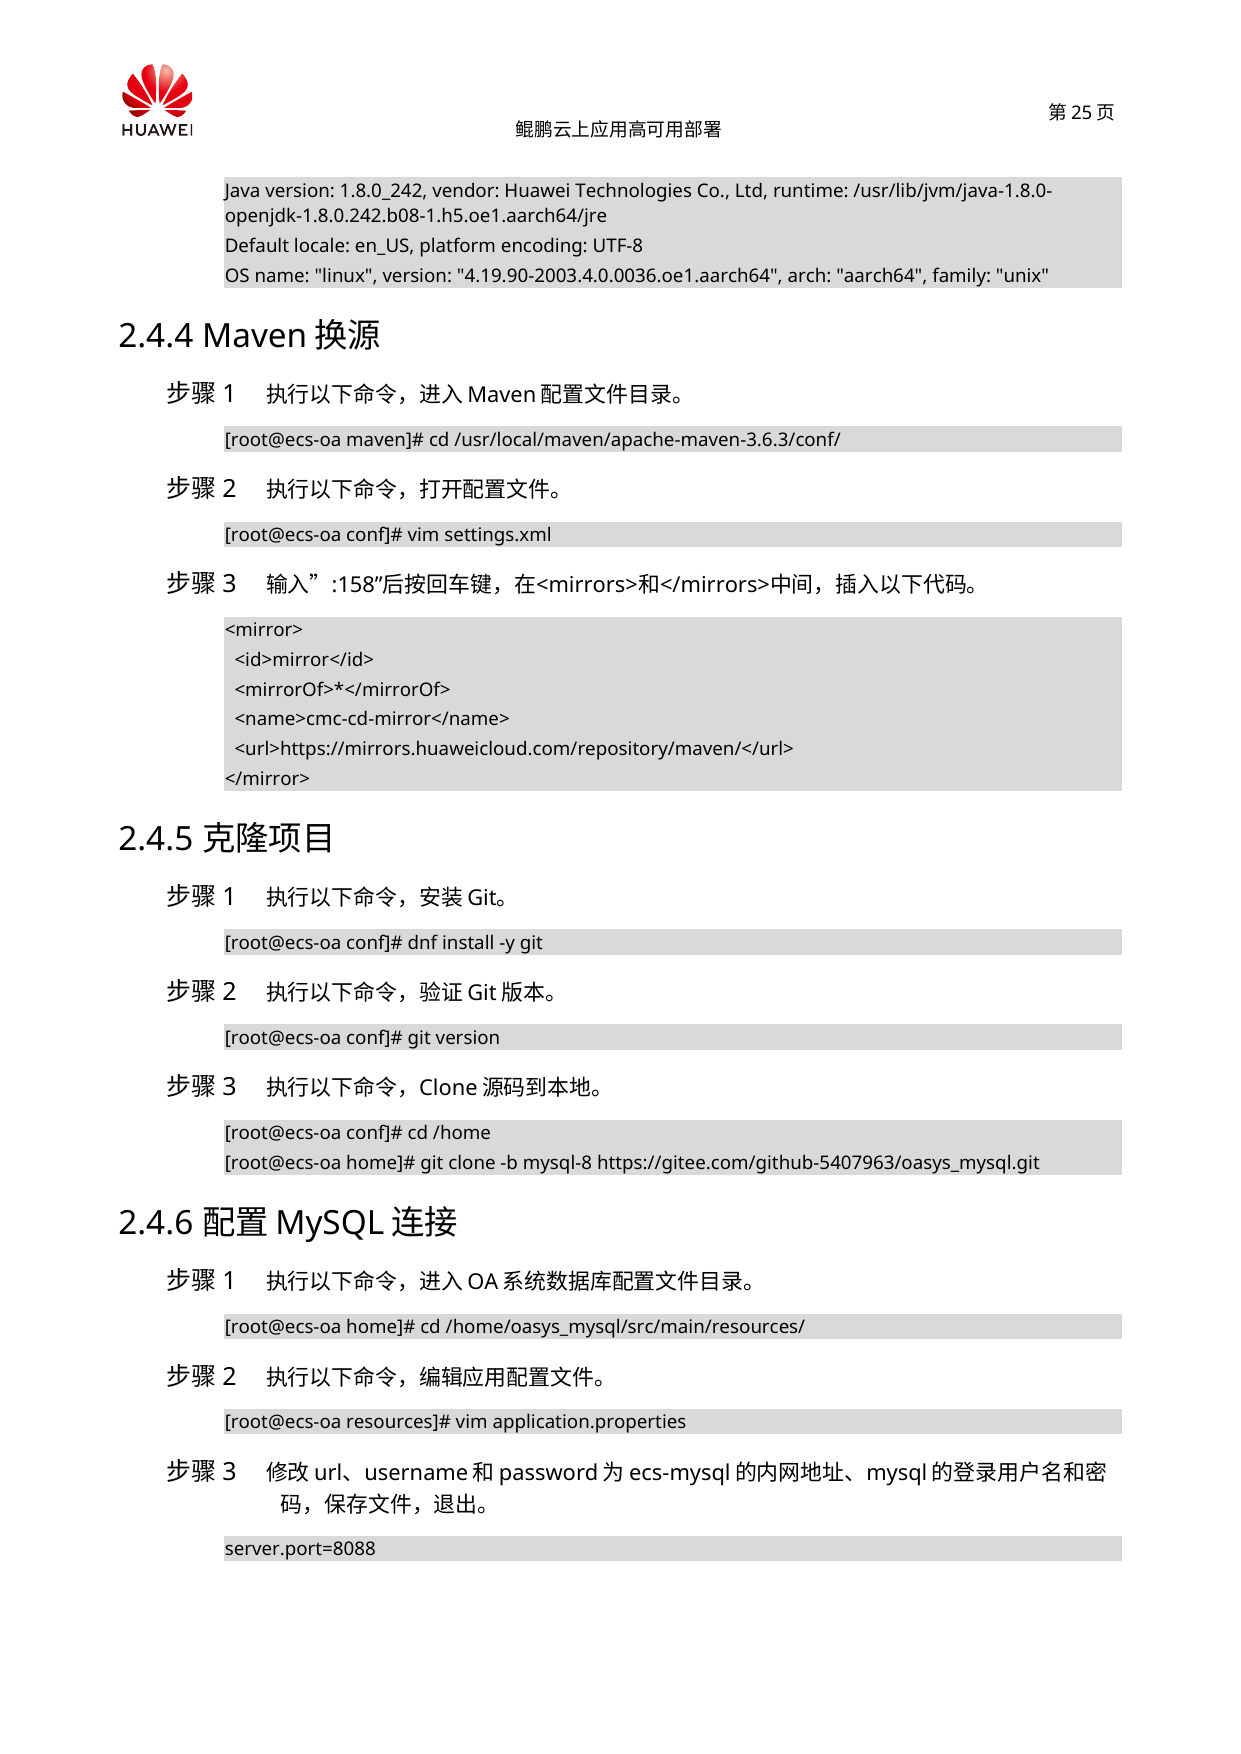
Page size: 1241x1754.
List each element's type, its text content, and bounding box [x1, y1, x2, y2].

text 执行以下命令，编辑应用配置文件。 [236, 1356, 1122, 1392]
text [root@ecs-oa resources]# vim application.properties [224, 1409, 1122, 1434]
text 执行以下命令，进入OA系统数据库配置文件目录。 [236, 1261, 1122, 1297]
text 执行以下命令，安装Git。 [236, 877, 1122, 913]
text [root@ecs-oa conf]# git version [224, 1024, 1122, 1050]
text [root@ecs-oa conf]# cd /home [224, 1120, 1122, 1145]
text 输入”:158”后按回车键，在<mirrors>和</mirrors>中间，插入以下代码。 [236, 564, 1122, 600]
text Default locale: en_US, platform encoding: UTF-8 [224, 232, 1122, 258]
text [root@ecs-oa conf]# dnf install -y git [224, 929, 1122, 955]
text [root@ecs-oa maven]# cd /usr/local/maven/apache-maven-3.6.3/conf/ [224, 426, 1122, 452]
text <id>mirror</id> [224, 646, 1122, 672]
picture [122, 64, 193, 136]
text 执行以下命令，进入Maven配置文件目录。 [236, 373, 1122, 410]
text 执行以下命令，打开配置文件。 [236, 469, 1122, 505]
text 执行以下命令，Clone源码到本地。 [236, 1067, 1122, 1103]
text [root@ecs-oa home]# git clone -b mysql-8 https://gitee.com/github-5407963/oasys_mysql.git [224, 1149, 1122, 1175]
text 修改url、username和password为ecs-mysql的内网地址、mysql的登录用户名和密码，保存文件，退出。 [236, 1451, 1122, 1519]
text OS name: "linux", version: "4.19.90-2003.4.0.0036.oe1.aarch64", arch: "aarch64", family: "unix" [224, 262, 1122, 288]
text <mirrorOf>*</mirrorOf> [224, 676, 1122, 702]
text <mirror> [224, 617, 1122, 642]
text <url>https://mirrors.huaweicloud.com/repository/maven/</url> [224, 735, 1122, 761]
text server.port=8088 [224, 1536, 1122, 1561]
subtitle Maven换源 [118, 308, 1122, 357]
text [root@ecs-oa home]# cd /home/oasys_mysql/src/main/resources/ [224, 1314, 1122, 1339]
text 执行以下命令，验证Git版本。 [236, 972, 1122, 1008]
text <name>cmc-cd-mirror</name> [224, 706, 1122, 731]
text [root@ecs-oa conf]# vim settings.xml [224, 522, 1122, 547]
subtitle 配置MySQL连接 [118, 1196, 1122, 1244]
subtitle 克隆项目 [118, 811, 1122, 860]
text Java version: 1.8.0_242, vendor: Huawei Technologies Co., Ltd, runtime: /usr/lib/jvm/java-1.8.0-openjdk-1.8.0.242.b08-1.h5.oe1.aarch64/jre [224, 177, 1122, 228]
text </mirror> [224, 765, 1122, 791]
